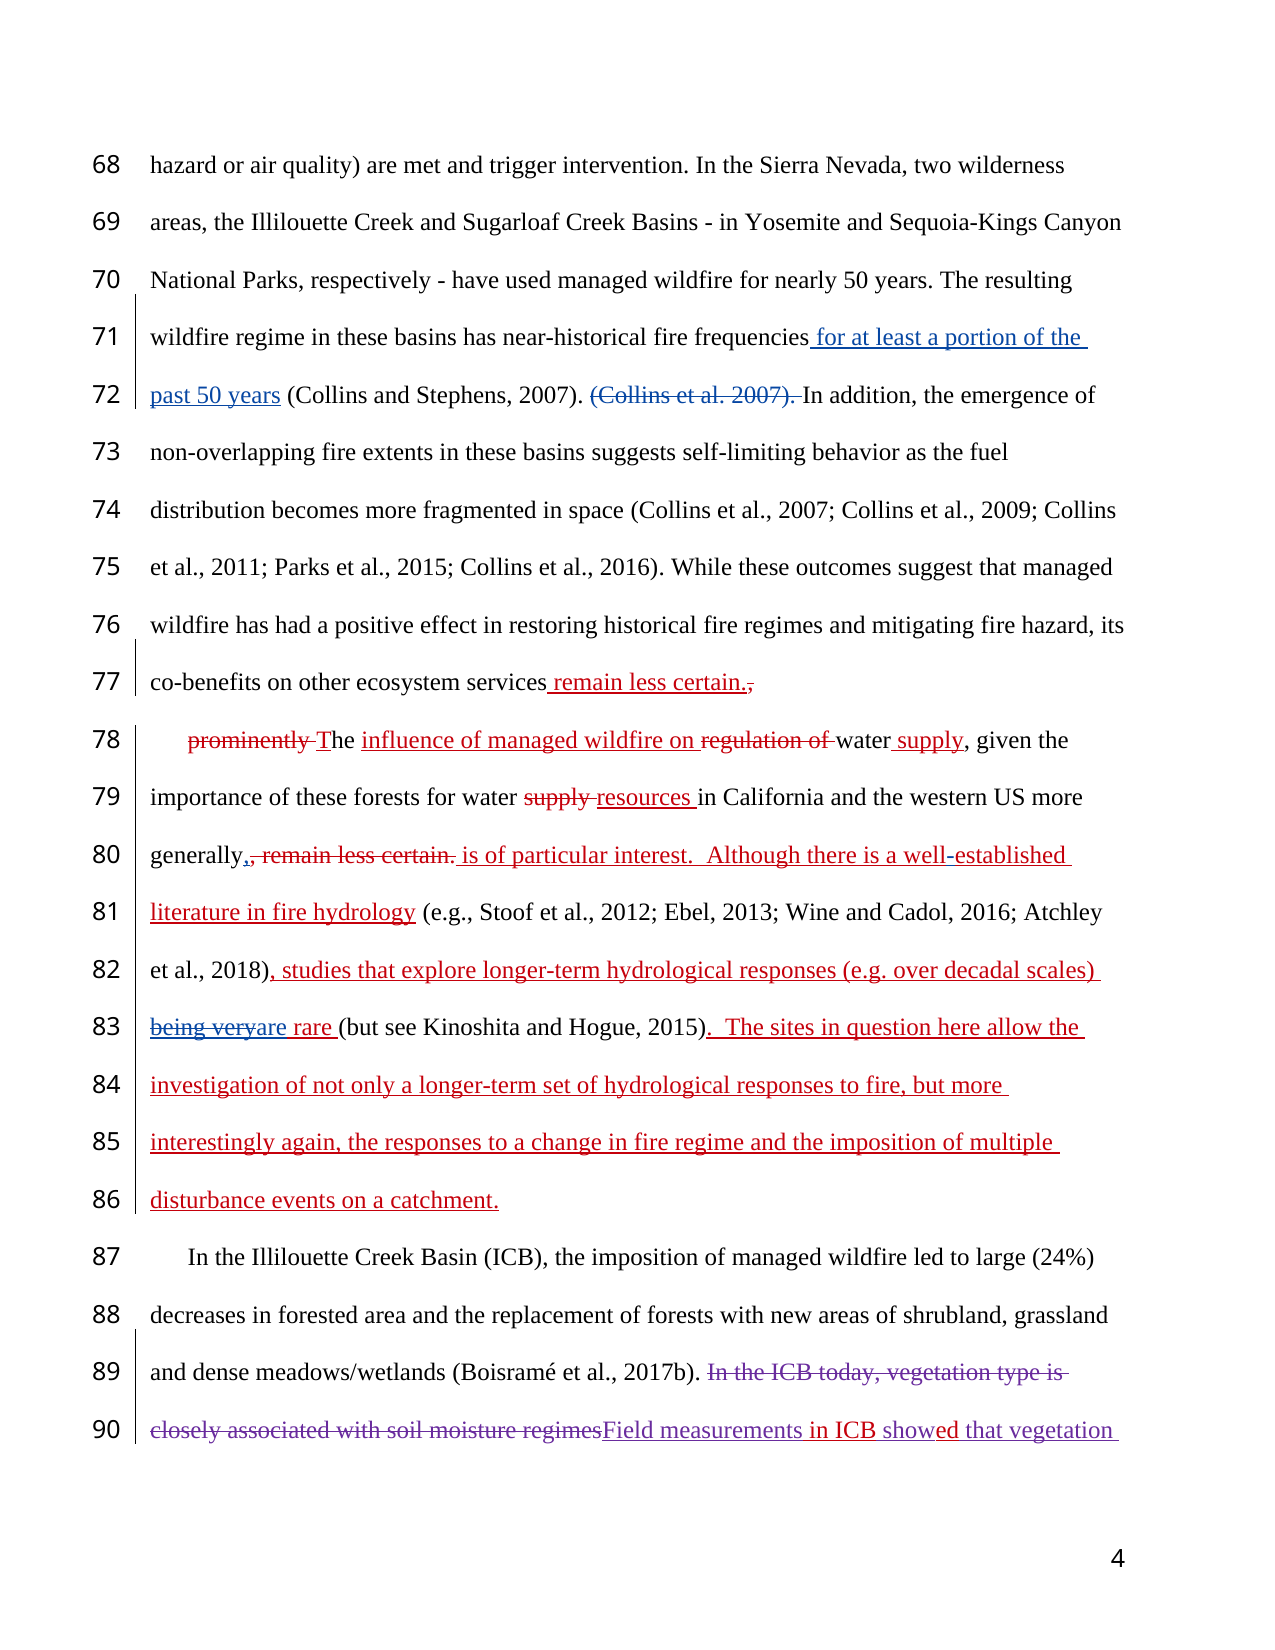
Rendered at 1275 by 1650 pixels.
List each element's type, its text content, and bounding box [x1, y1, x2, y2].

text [150, 1242, 1125, 1444]
text he water, given the importance of these forests for water in California and the western US more generally (e.g., Stoof et al., 2012; Ebel, 2013; Wine and Cadol, 2016; Atchley et al., 2018)(but see Kinoshita and Hogue, 2015) [150, 725, 1125, 1214]
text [150, 150, 1125, 696]
